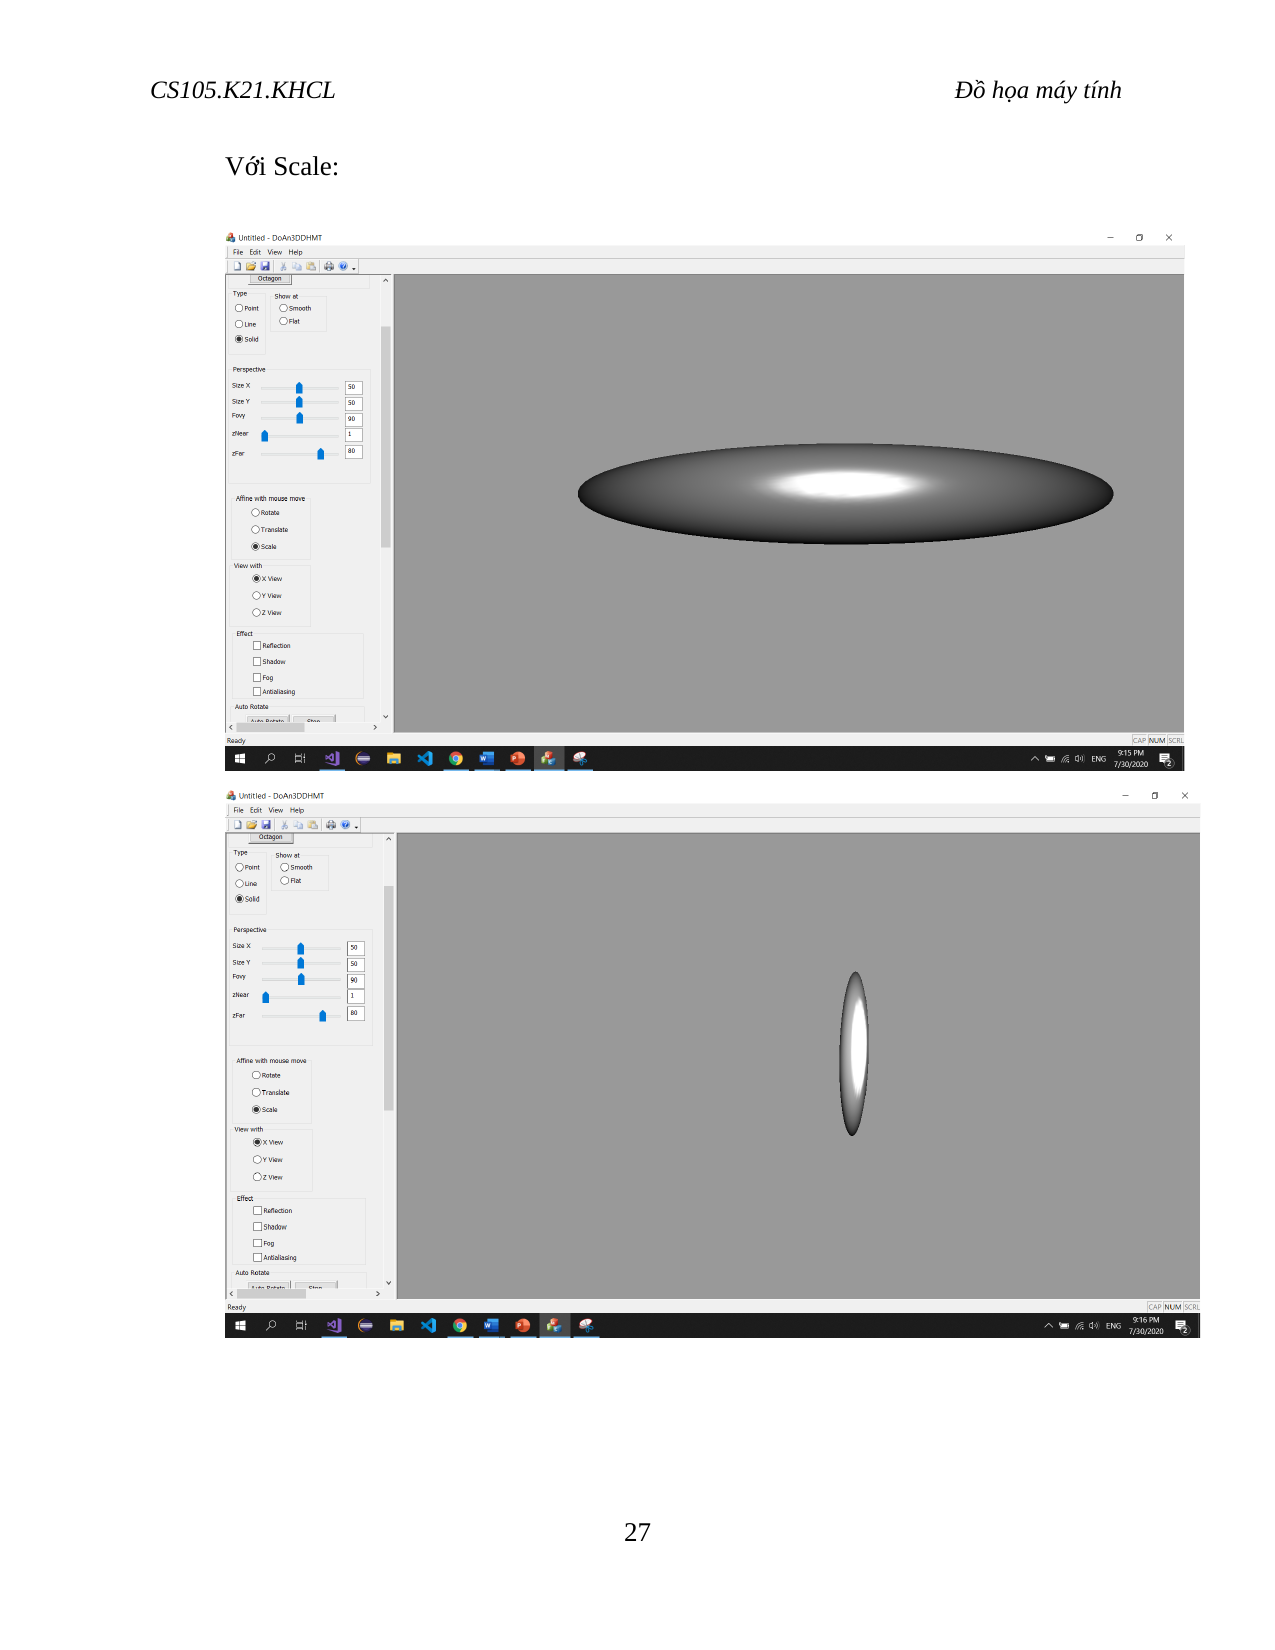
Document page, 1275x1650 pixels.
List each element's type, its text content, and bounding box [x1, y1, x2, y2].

picture [225, 788, 1200, 1338]
text Với Scale: [150, 150, 1125, 181]
picture [225, 230, 1185, 771]
